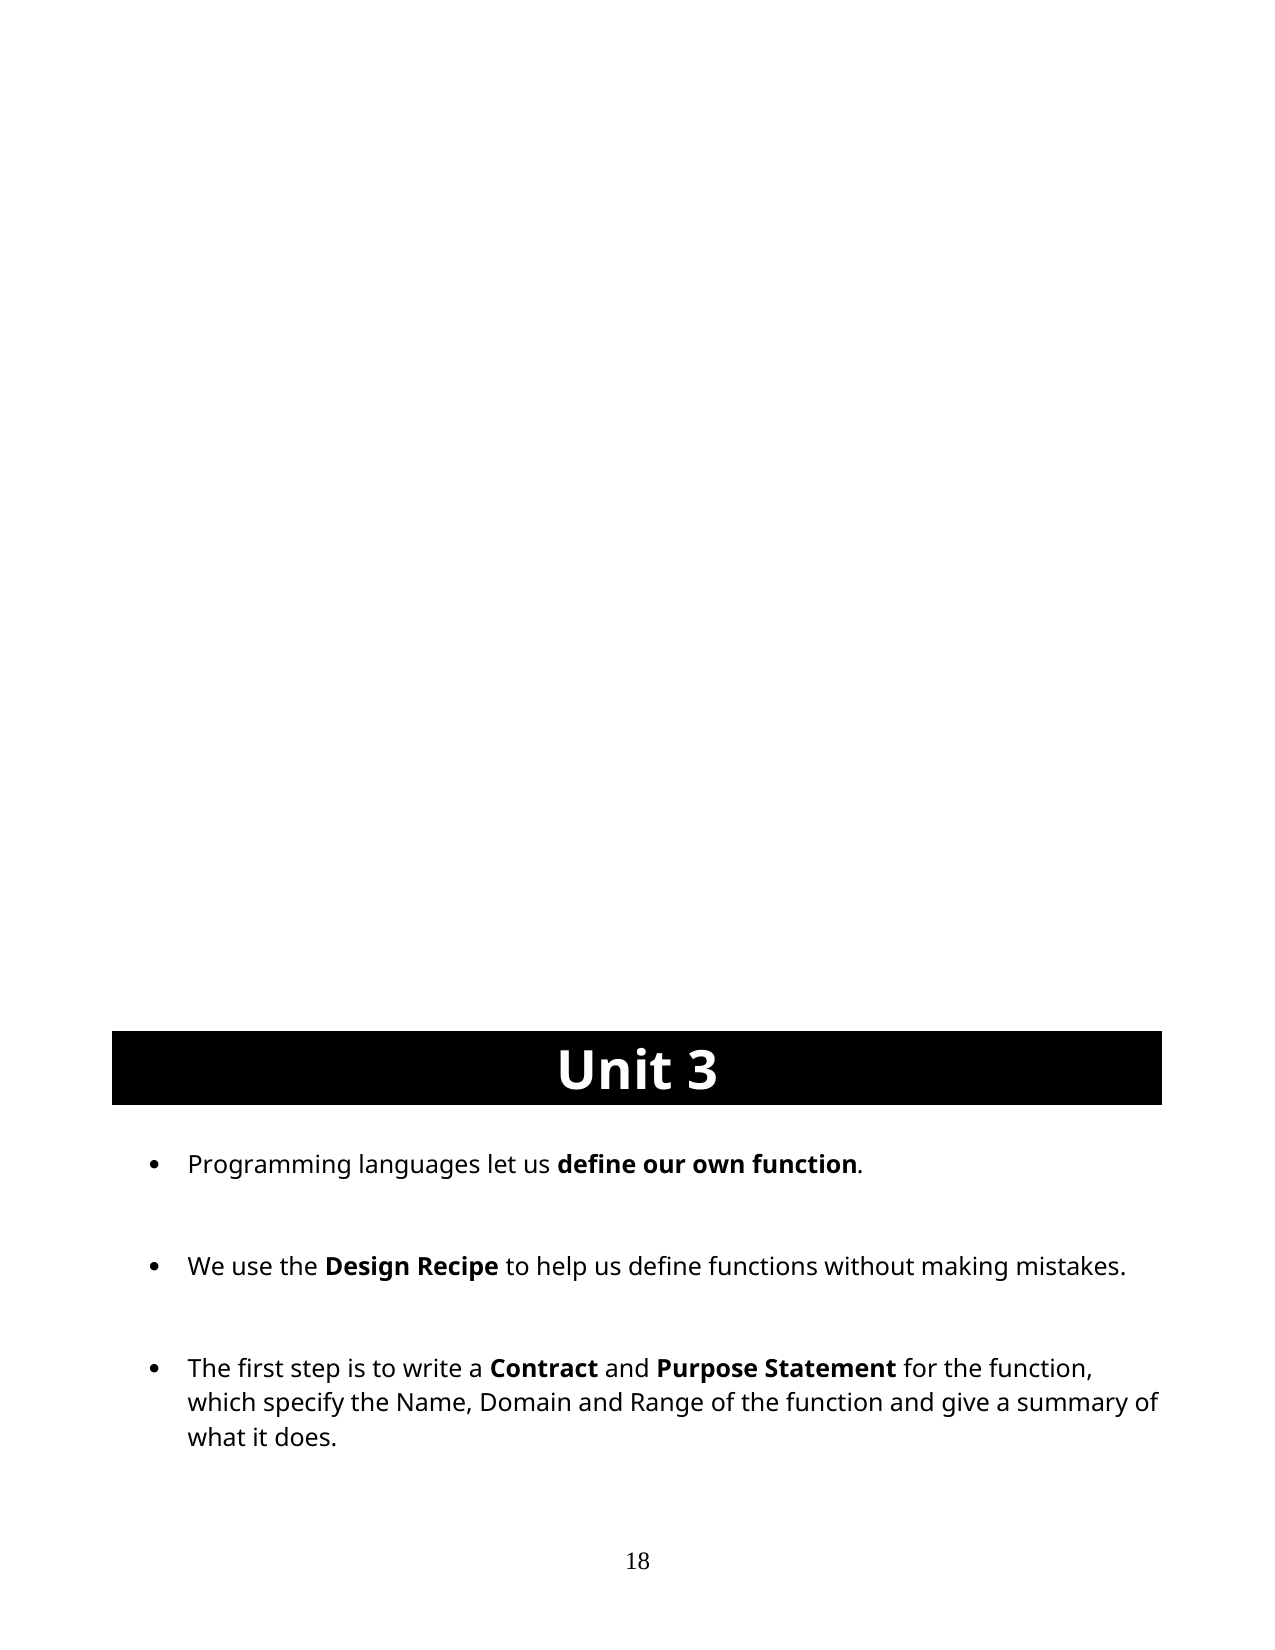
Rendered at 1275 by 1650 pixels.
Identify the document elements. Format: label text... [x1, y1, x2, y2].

list Programming languages let us define our own function. [150, 1147, 1162, 1181]
list We use the Design Recipe to help us define functions without making mistakes. [150, 1249, 1162, 1283]
list The first step is to write a Contract and Purpose Statement for the function, which specify the Name, Domain and Range of the function and give a summary of what it does. [150, 1351, 1162, 1453]
subtitle Unit 3 [112, 1031, 1162, 1105]
